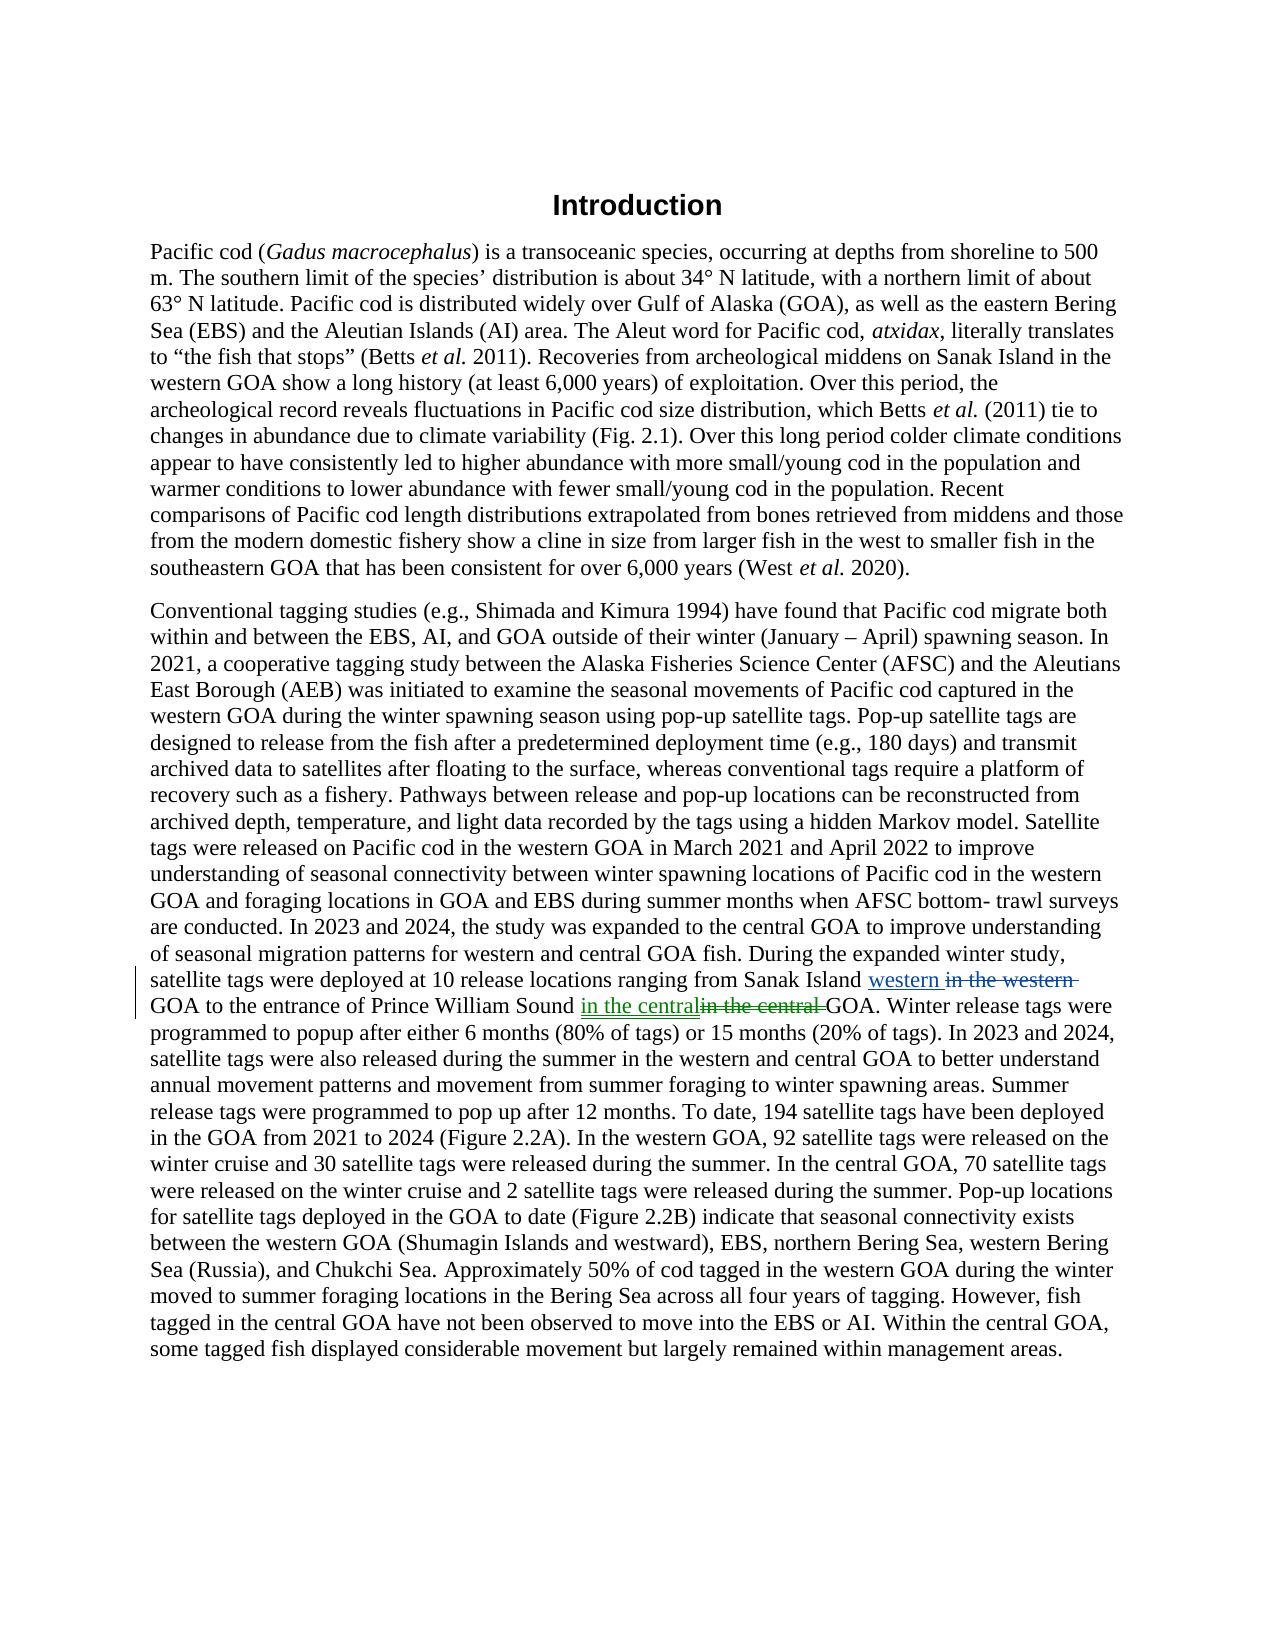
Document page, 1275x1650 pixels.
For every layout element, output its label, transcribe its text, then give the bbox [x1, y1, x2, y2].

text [150, 597, 1125, 1361]
subtitle Introduction [150, 187, 1125, 221]
text Pacific cod (Gadus macrocephalus) is a transoceanic species, occurring at depths from shoreline to 500 m. The southern limit of the species’ distribution is about 34° N latitude, with a northern limit of about 63° N latitude. Pacific cod is distributed widely over Gulf of Alaska (GOA), as well as the eastern Bering Sea (EBS) and the Aleutian Islands (AI) area. The Aleut word for Pacific cod, atxidax, literally translates to “the fish that stops” (Betts et al. 2011). Recoveries from archeological middens on Sanak Island in the western GOA show a long history (at least 6,000 years) of exploitation. Over this period, the archeological record reveals fluctuations in Pacific cod size distribution, which Betts et al. (2011) tie to changes in abundance due to climate variability (Fig. 2.1). Over this long period colder climate conditions appear to have consistently led to higher abundance with more small/young cod in the population and warmer conditions to lower abundance with fewer small/young cod in the population. Recent comparisons of Pacific cod length distributions extrapolated from bones retrieved from middens and those from the modern domestic fishery show a cline in size from larger fish in the west to smaller fish in the southeastern GOA that has been consistent for over 6,000 years (West et al. 2020). [150, 238, 1125, 580]
